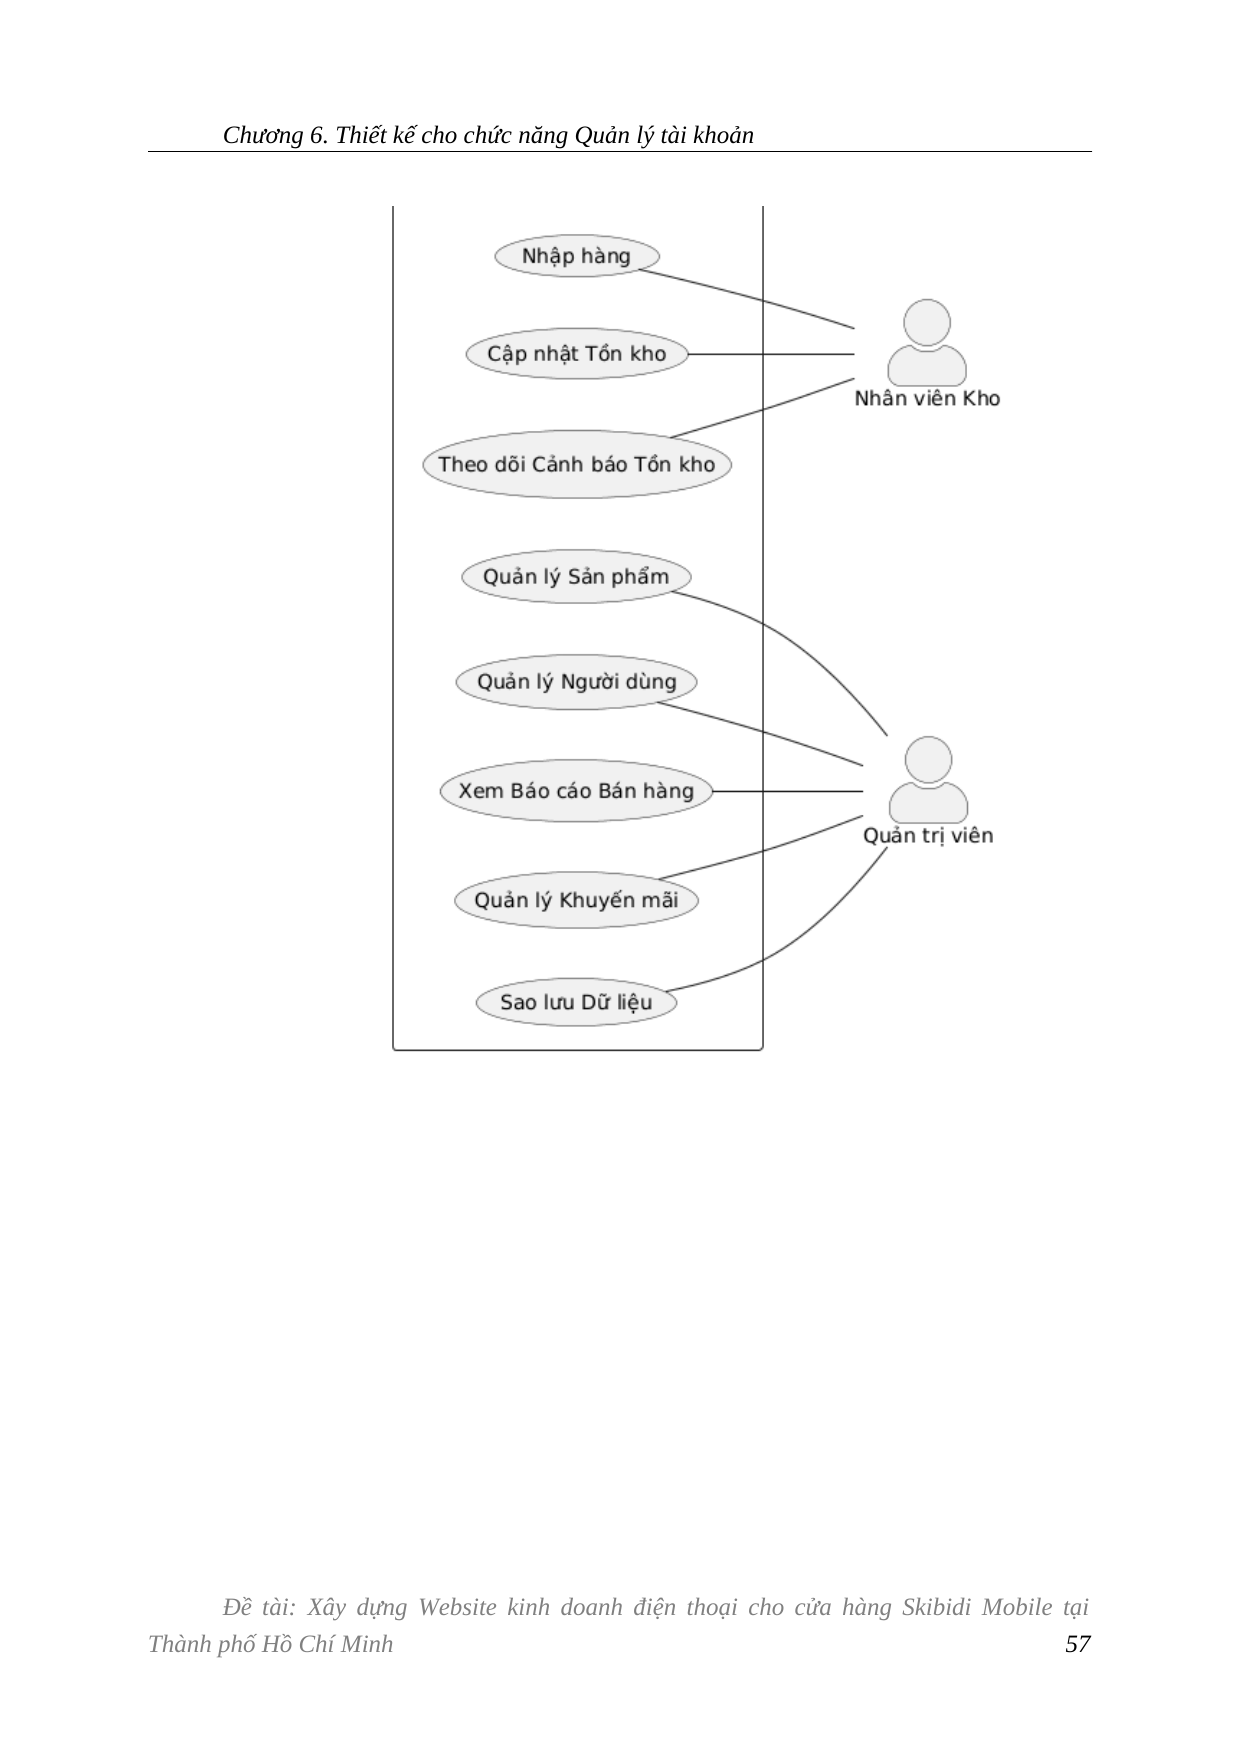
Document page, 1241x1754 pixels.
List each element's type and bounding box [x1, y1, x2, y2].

picture [201, 206, 1039, 1058]
